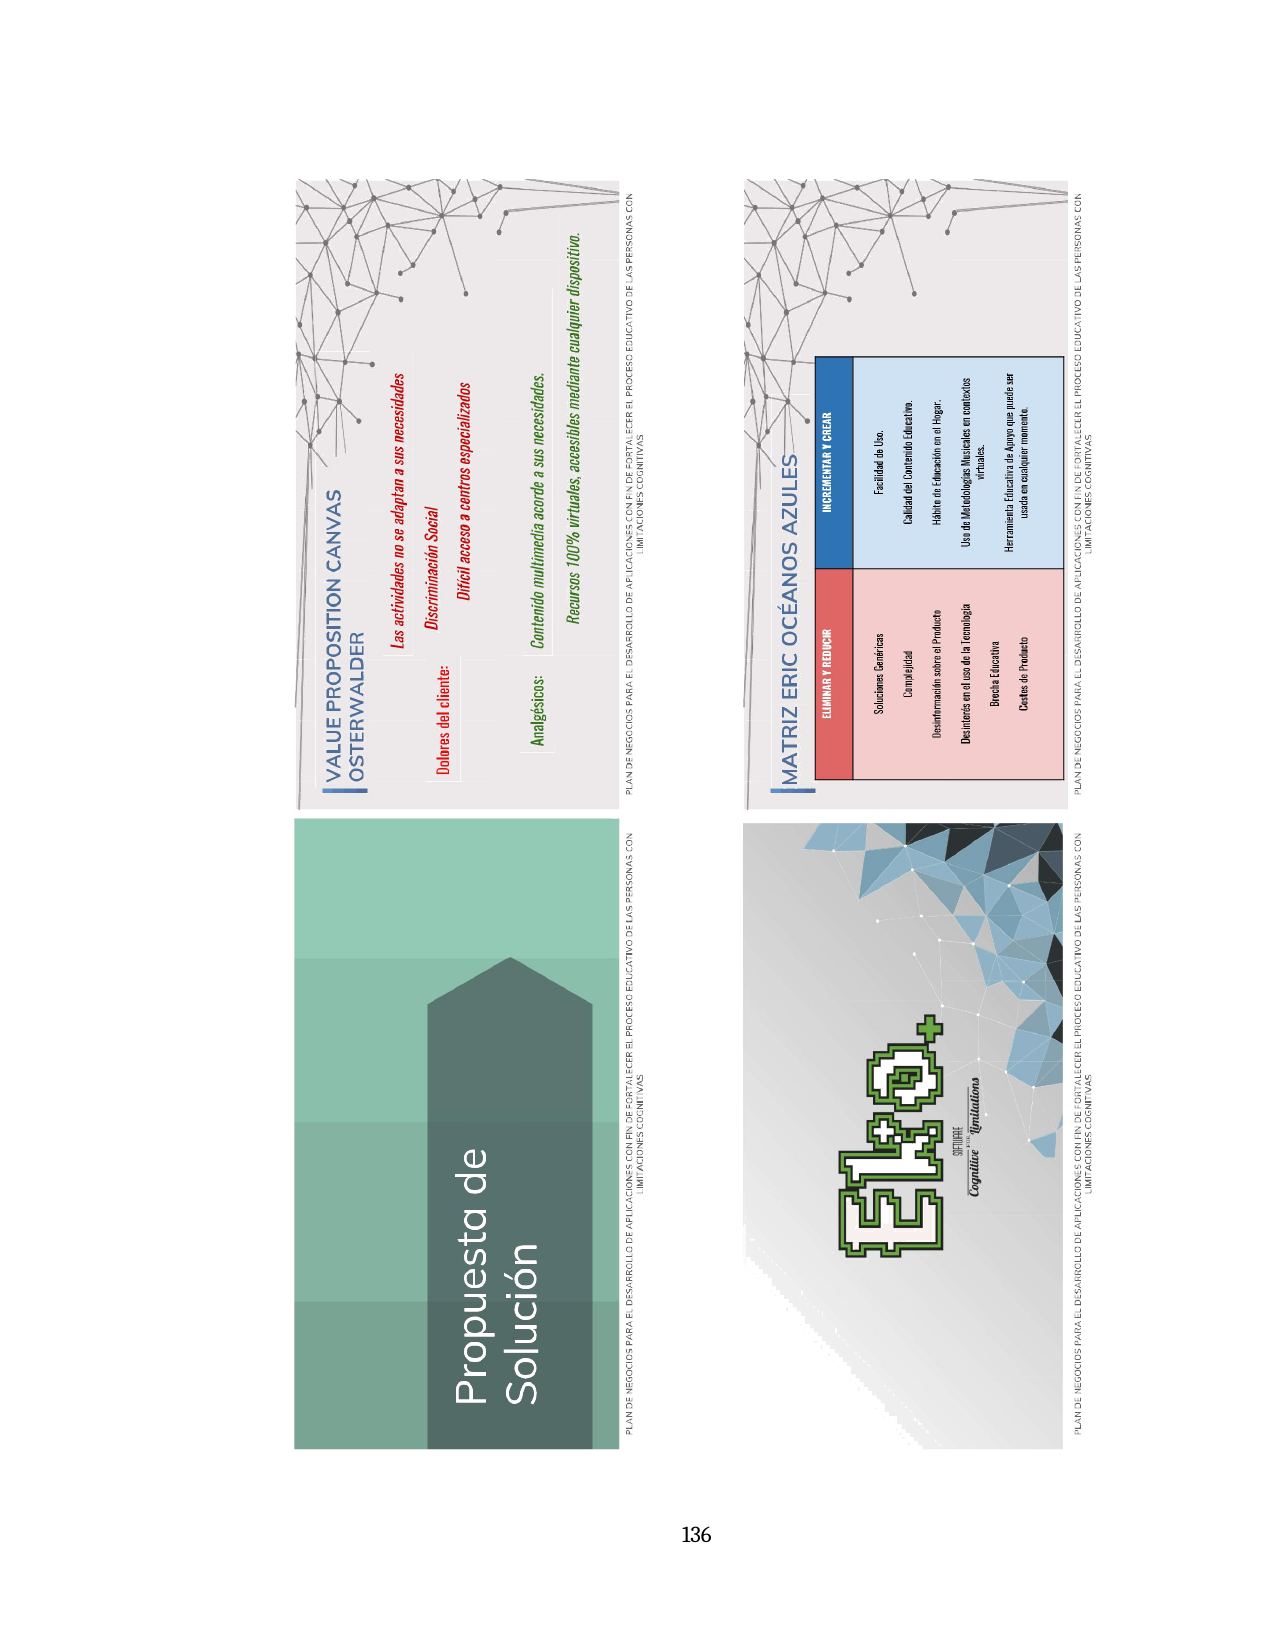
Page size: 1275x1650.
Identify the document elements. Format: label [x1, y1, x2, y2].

picture [294, 177, 1099, 1451]
